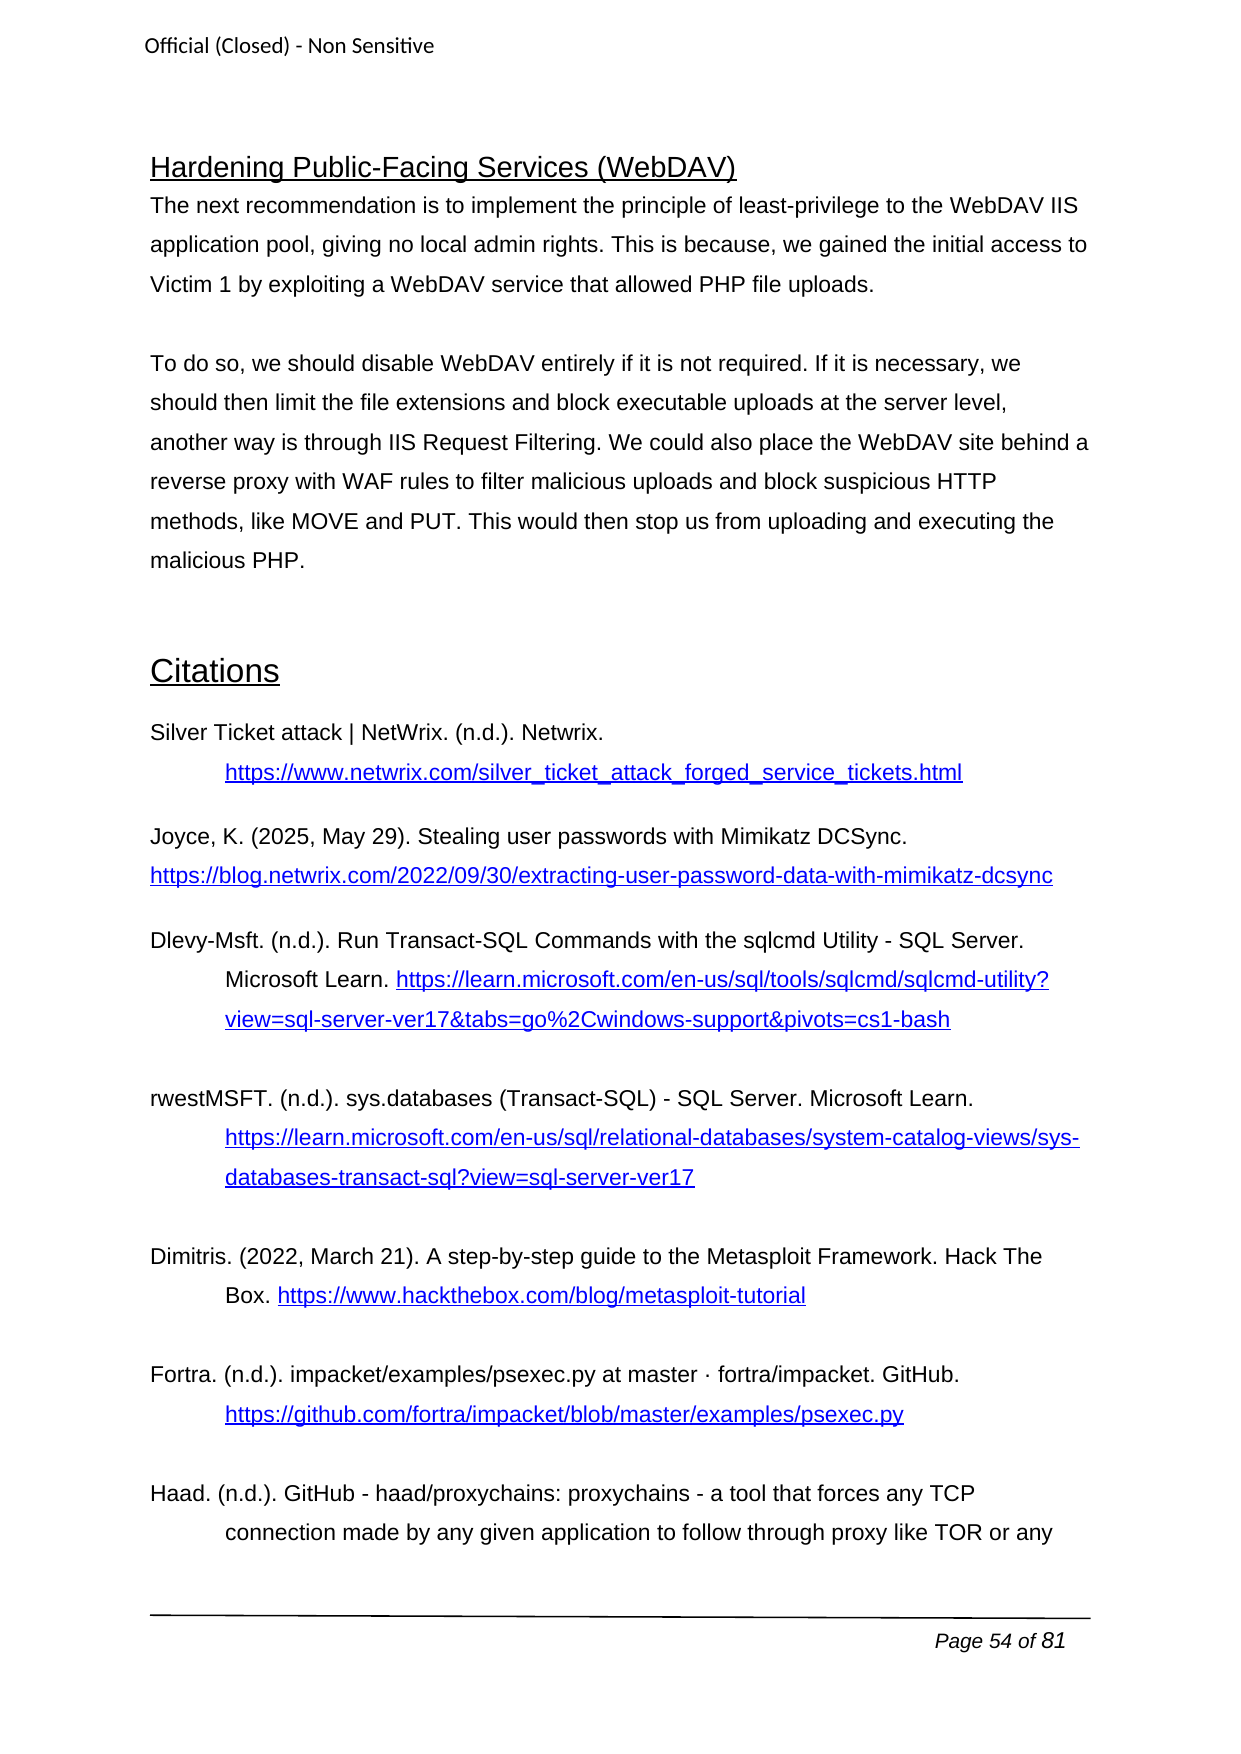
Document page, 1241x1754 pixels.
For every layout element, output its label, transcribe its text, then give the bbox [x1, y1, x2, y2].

text rwestMSFT. (n.d.). sys.databases (Transact-SQL) - SQL Server. Microsoft Learn. https://learn.microsoft.com/en-us/sql/relational-databases/system-catalog-views/sys-databases-transact-sql?view=sql-server-ver17 [150, 1085, 1090, 1190]
text Fortra. (n.d.). impacket/examples/psexec.py at master · fortra/impacket. GitHub. https://github.com/fortra/impacket/blob/master/examples/psexec.py [150, 1361, 1090, 1427]
text Silver Ticket attack | NetWrix. (n.d.). Netwrix. https://www.netwrix.com/silver_ticket_attack_forged_service_tickets.html [150, 719, 1090, 785]
text application pool, giving no local admin rights. This is because, we gained the initial access to Victim 1 by exploiting a WebDAV service that allowed PHP file uploads. [150, 231, 1090, 297]
subtitle Hardening Public-Facing Services (WebDAV) [150, 150, 1090, 183]
subtitle Citations [150, 651, 1090, 689]
text The next recommendation is to implement the principle of least-privilege to the WebDAV IIS [150, 192, 1090, 218]
text To do so, we should disable WebDAV entirely if it is not required. If it is necessary, we should then limit the file extensions and block executable uploads at the server level, another way is through IIS Request Filtering. We could also place the WebDAV site behind a reverse proxy with WAF rules to filter malicious uploads and block suspicious HTTP methods, like MOVE and PUT. This would then stop us from uploading and executing the malicious PHP. [150, 350, 1090, 573]
text Dimitris. (2022, March 21). A step-by-step guide to the Metasploit Framework. Hack The Box. https://www.hackthebox.com/blog/metasploit-tutorial [150, 1243, 1090, 1308]
text Joyce, K. (2025, May 29). Stealing user passwords with Mimikatz DCSync. https://blog.netwrix.com/2022/09/30/extracting-user-password-data-with-mimikatz-dcsync [150, 823, 1090, 889]
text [150, 1479, 1090, 1545]
text Dlevy-Msft. (n.d.). Run Transact-SQL Commands with the sqlcmd Utility - SQL Server. Microsoft Learn. https://learn.microsoft.com/en-us/sql/tools/sqlcmd/sqlcmd-utility?view=sql-server-ver17&tabs=go%2Cwindows-support&pivots=cs1-bash [150, 927, 1090, 1032]
